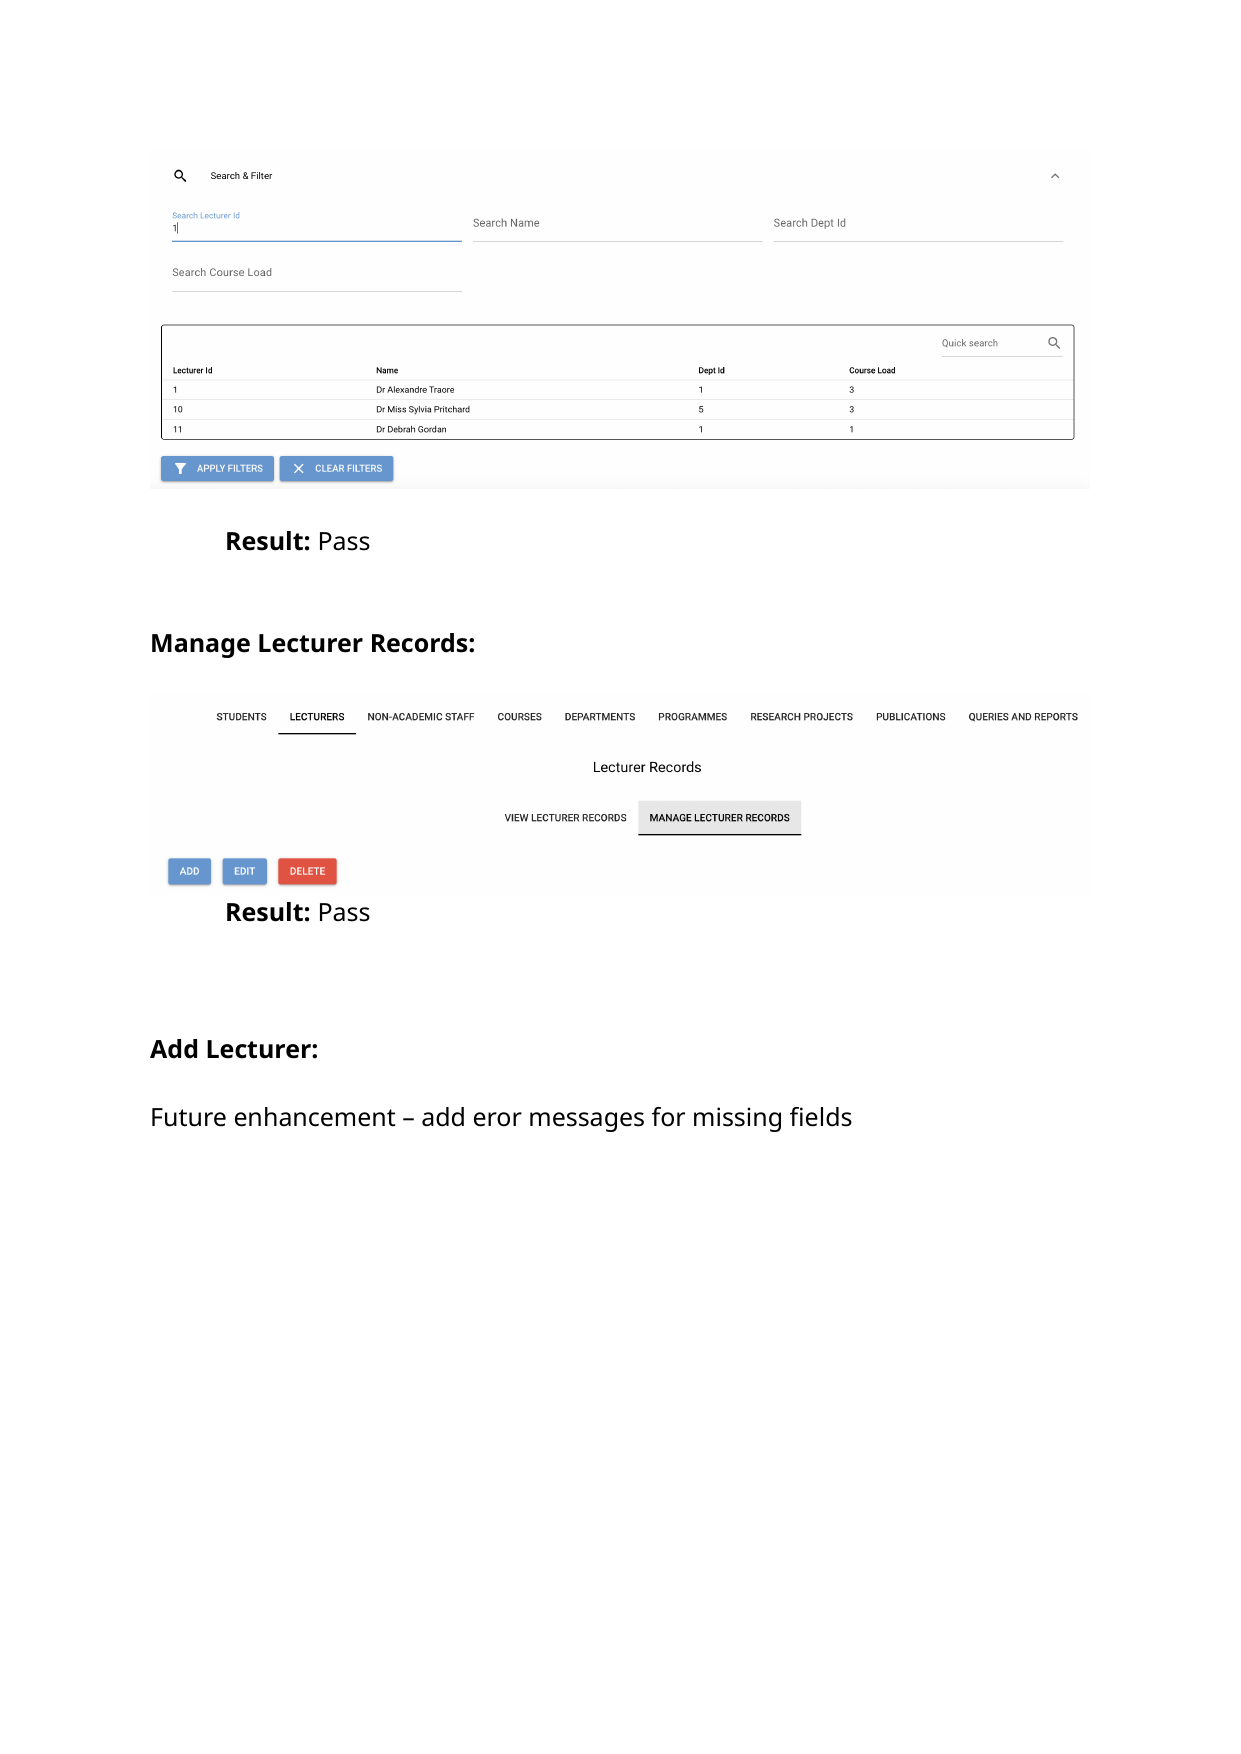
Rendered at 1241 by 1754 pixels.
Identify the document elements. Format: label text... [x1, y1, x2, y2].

text Result: Pass [150, 523, 1090, 557]
text Add Lecturer: [150, 1031, 1090, 1065]
text Result: Pass [150, 895, 1090, 929]
picture [150, 150, 1090, 489]
text Manage Lecturer Records: [150, 625, 1090, 659]
text Future enhancement – add eror messages for missing fields [150, 1099, 1090, 1133]
picture [150, 693, 1090, 895]
